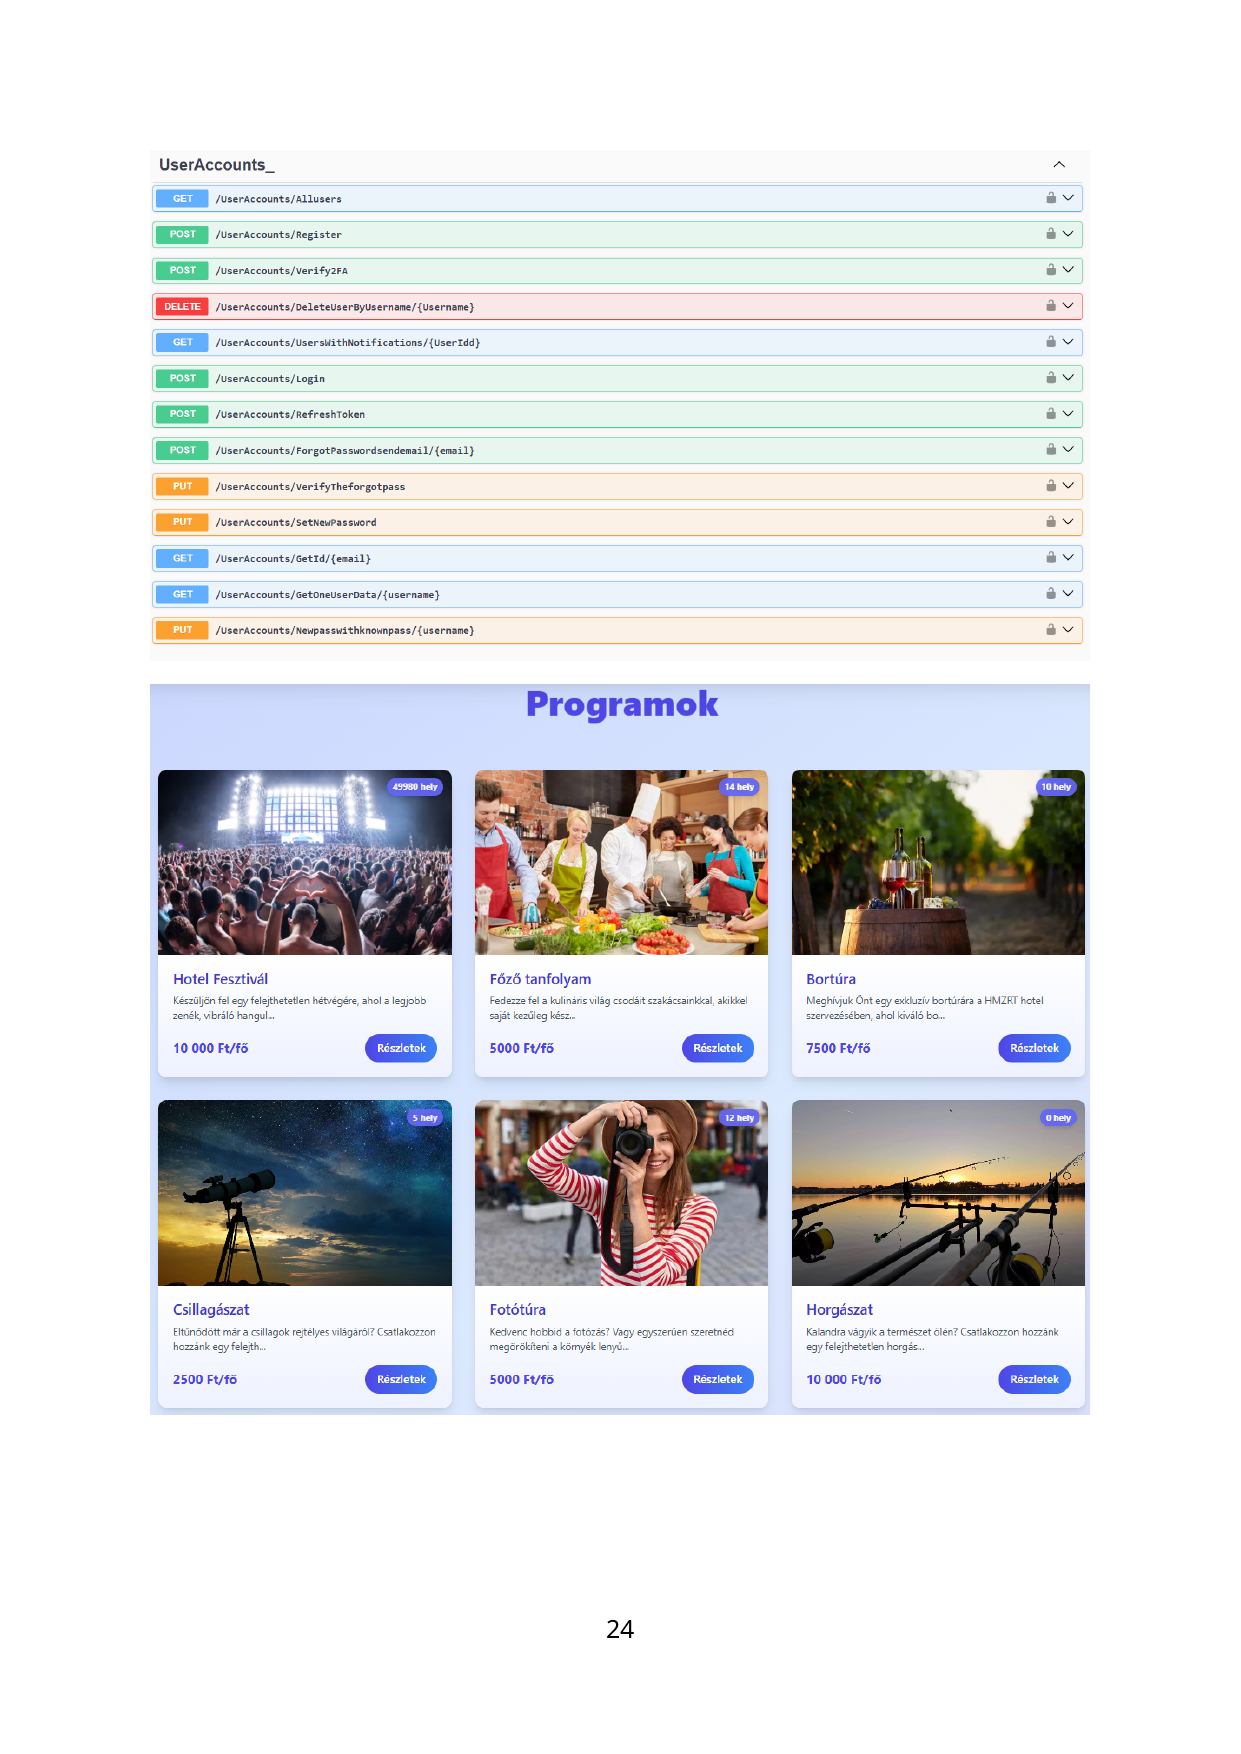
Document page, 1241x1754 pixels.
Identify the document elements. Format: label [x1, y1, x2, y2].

picture [150, 150, 1091, 661]
picture [150, 684, 1091, 1415]
